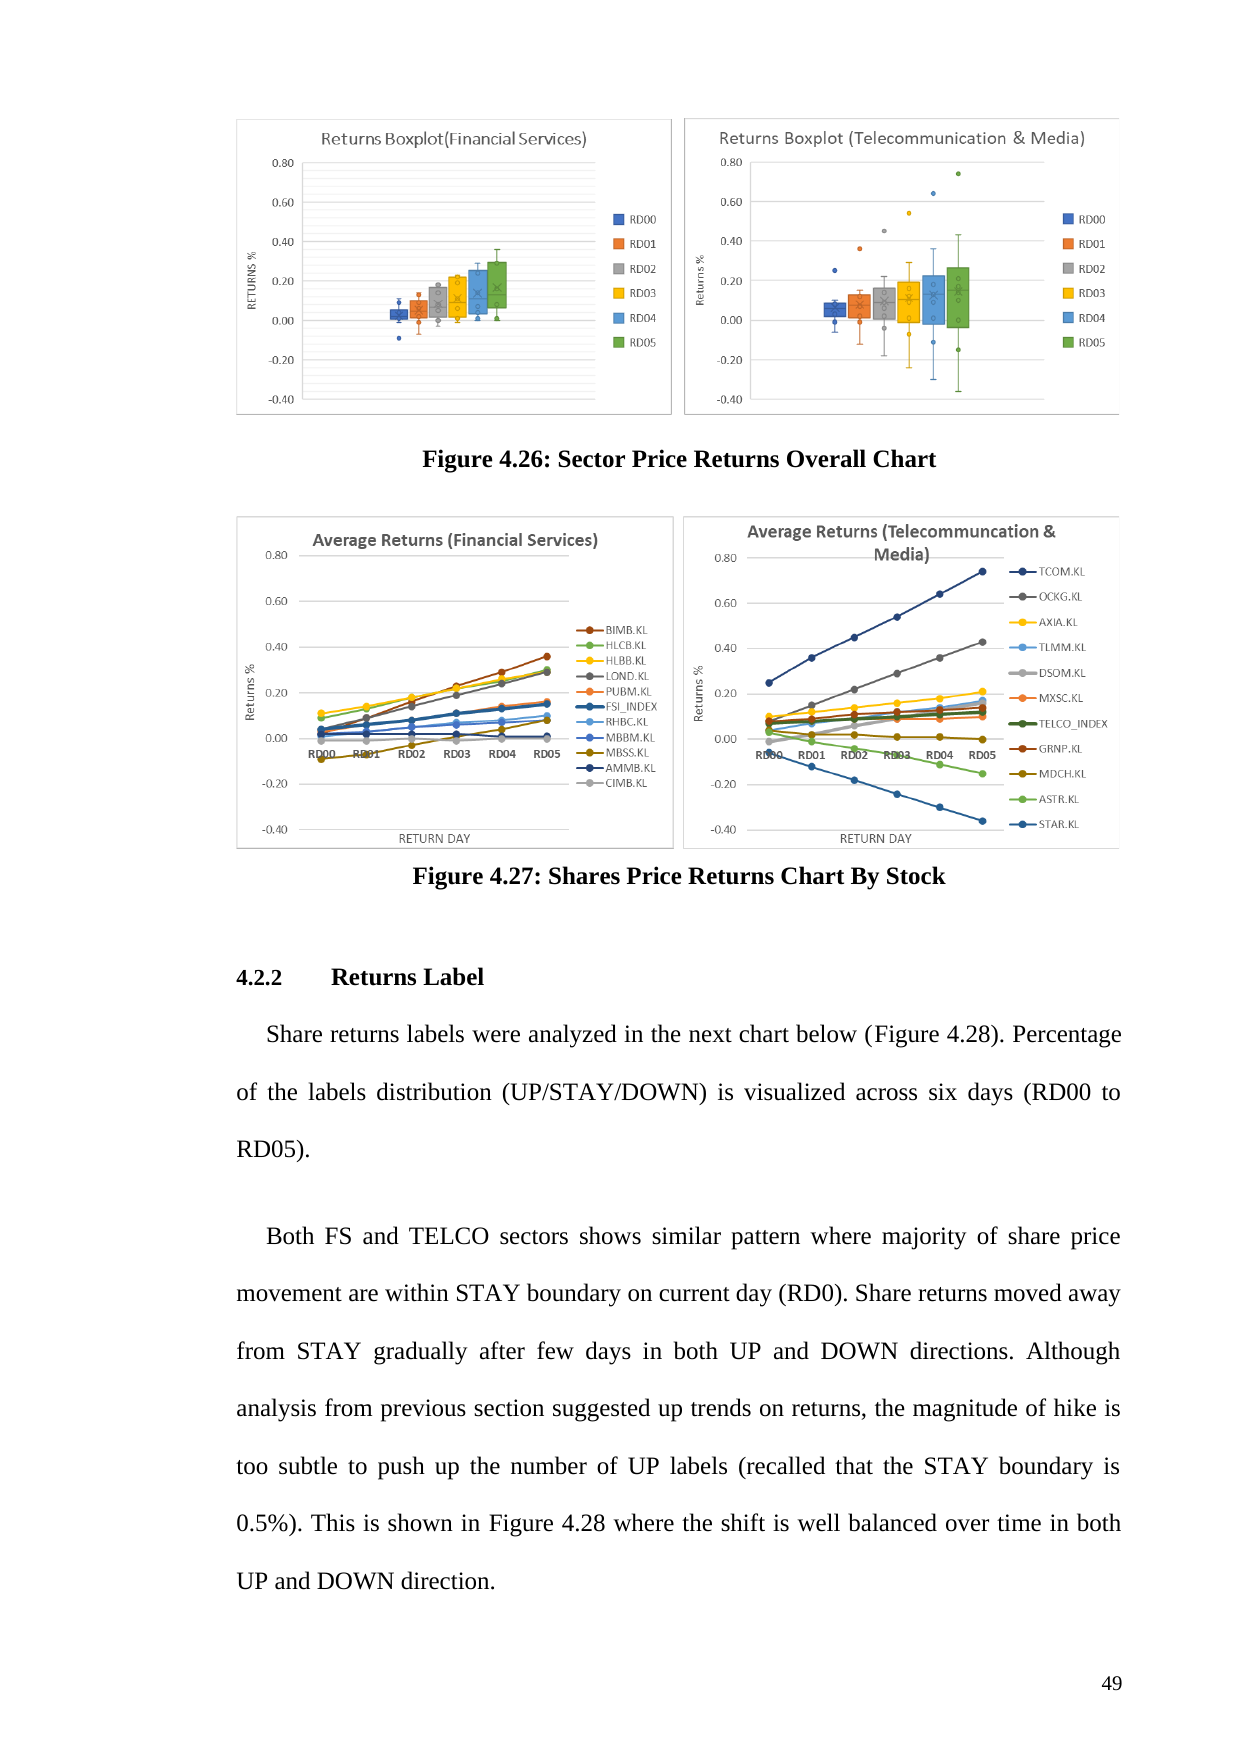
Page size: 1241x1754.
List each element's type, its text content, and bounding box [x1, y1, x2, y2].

subtitle Returns Label [236, 962, 1122, 991]
picture [236, 118, 1120, 415]
picture [236, 516, 1120, 849]
